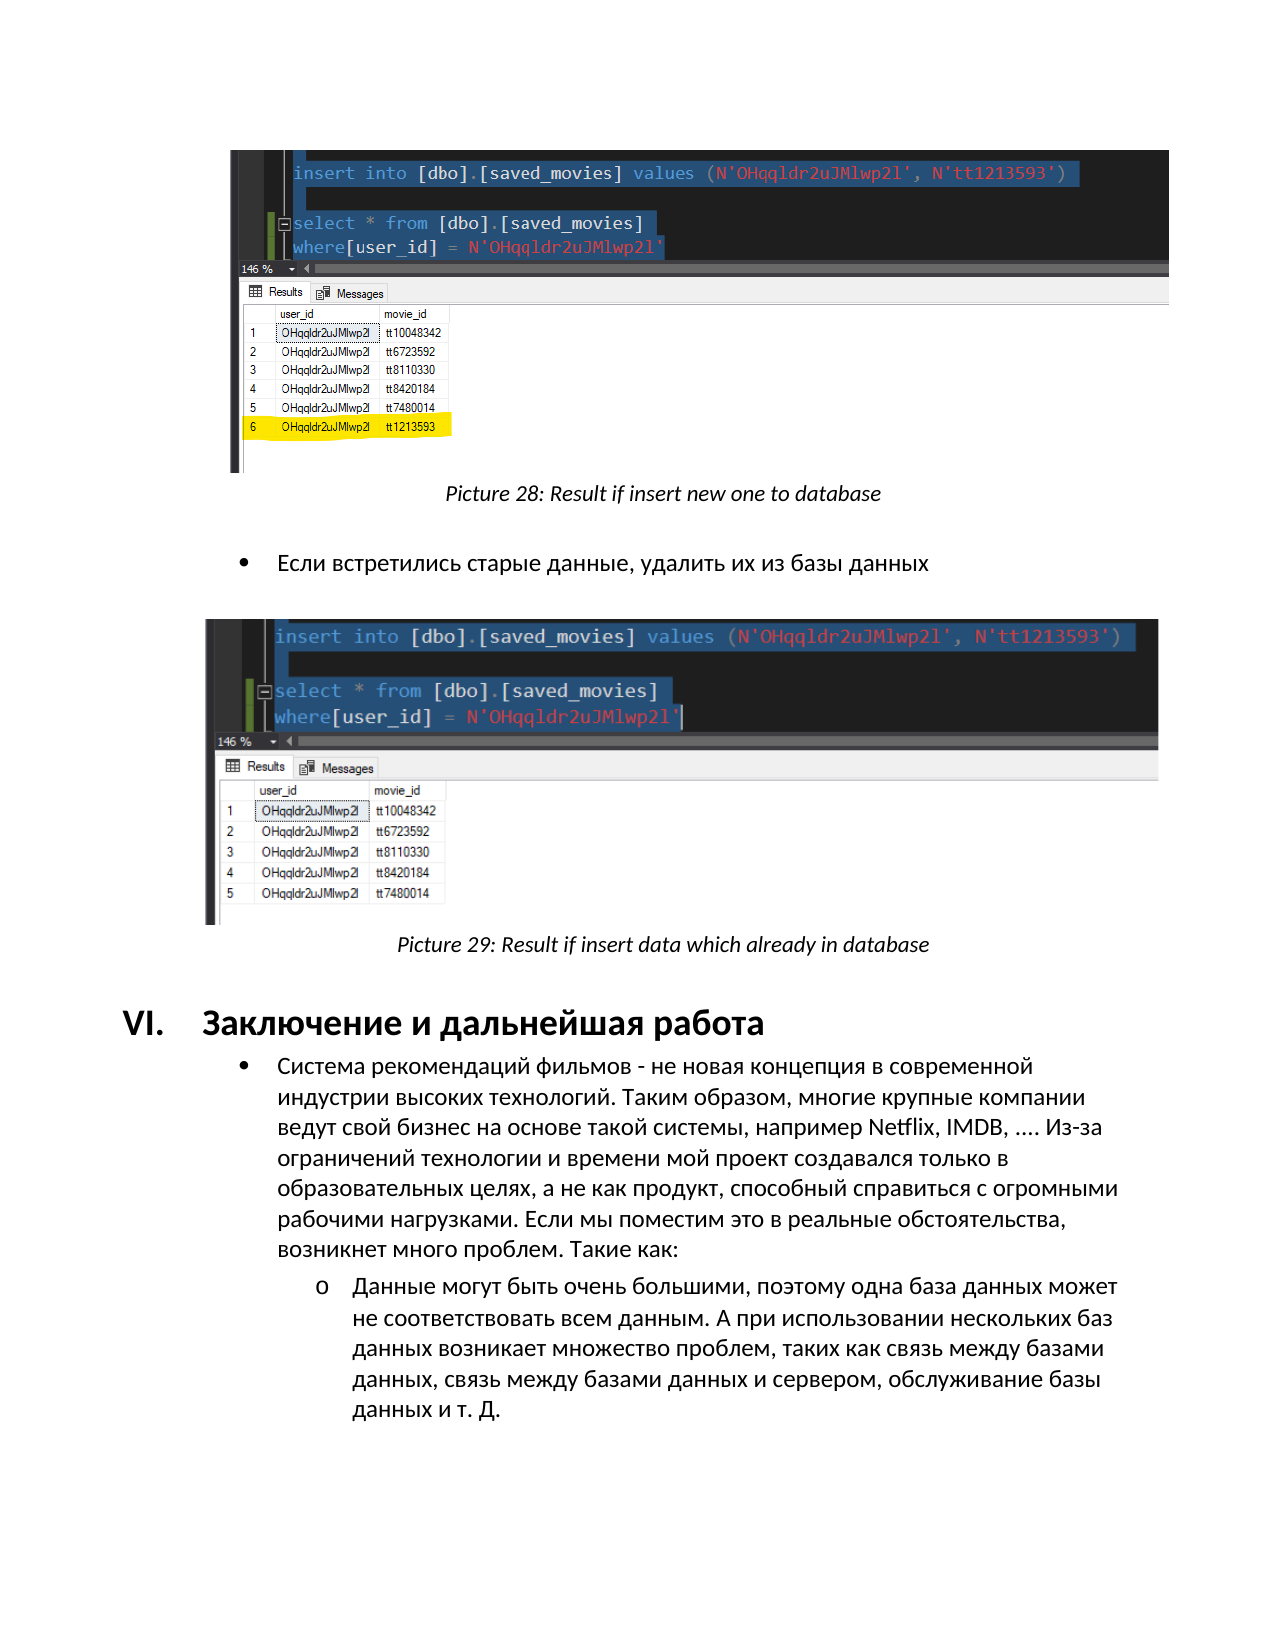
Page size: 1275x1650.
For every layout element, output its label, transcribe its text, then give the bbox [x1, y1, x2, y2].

picture [202, 150, 1169, 473]
text Picture 29: Result if insert data which already in database [202, 931, 1125, 959]
list Система рекомендаций фильмов - не новая концепция в современной индустрии высоких технологий. Таким образом, многие крупные компании ведут свой бизнес на основе такой системы, например Netflix, IMDB, .... Из-за ограничений технологии и времени мой проект создавался только в образовательных целях, а не как продукт, способный справиться с огромными рабочими нагрузками. Если мы поместим это в реальные обстоятельства, возникнет много проблем. Такие как: [239, 1050, 1125, 1264]
text Picture 28: Result if insert new one to database [202, 479, 1125, 507]
list Данные могут быть очень большими, поэтому одна база данных может не соответствовать всем данным. А при использовании нескольких баз данных возникает множество проблем, таких как связь между базами данных, связь между базами данных и сервером, обслуживание базы данных и т. Д. [314, 1270, 1125, 1424]
list Заключение и дальнейшая работа [164, 998, 1125, 1044]
picture [202, 619, 1159, 925]
list Если встретились старые данные, удалить их из базы данных [239, 547, 1125, 577]
